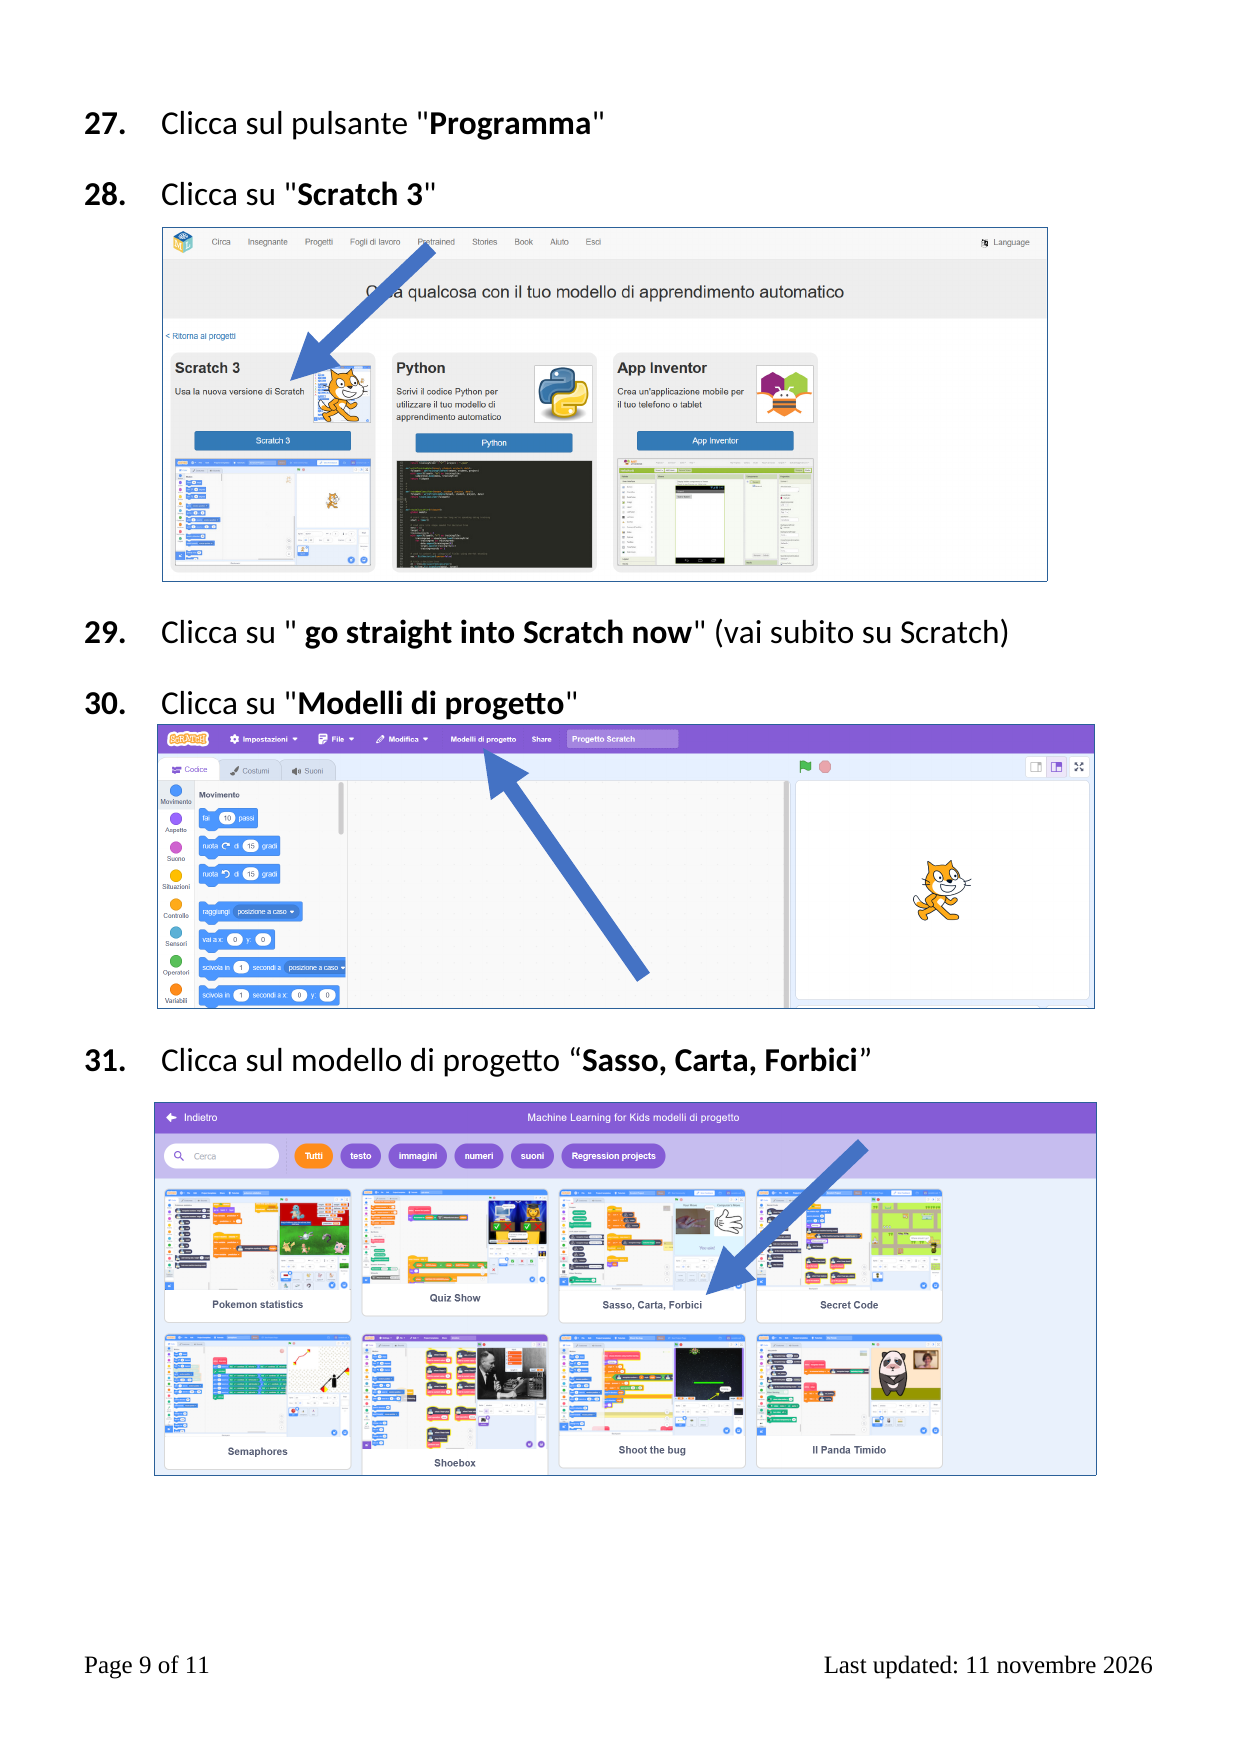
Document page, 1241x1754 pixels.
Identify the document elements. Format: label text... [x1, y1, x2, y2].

list Clicca su " go straight into Scratch now" (vai subito su Scratch) [84, 611, 1164, 682]
picture [163, 228, 1047, 581]
list Clicca sul modello di progetto “Sasso, Carta, Forbici” [84, 1039, 1164, 1080]
picture [158, 725, 1094, 1008]
list Clicca sul pulsante "Programma" [84, 102, 1164, 173]
picture [155, 1103, 1096, 1475]
